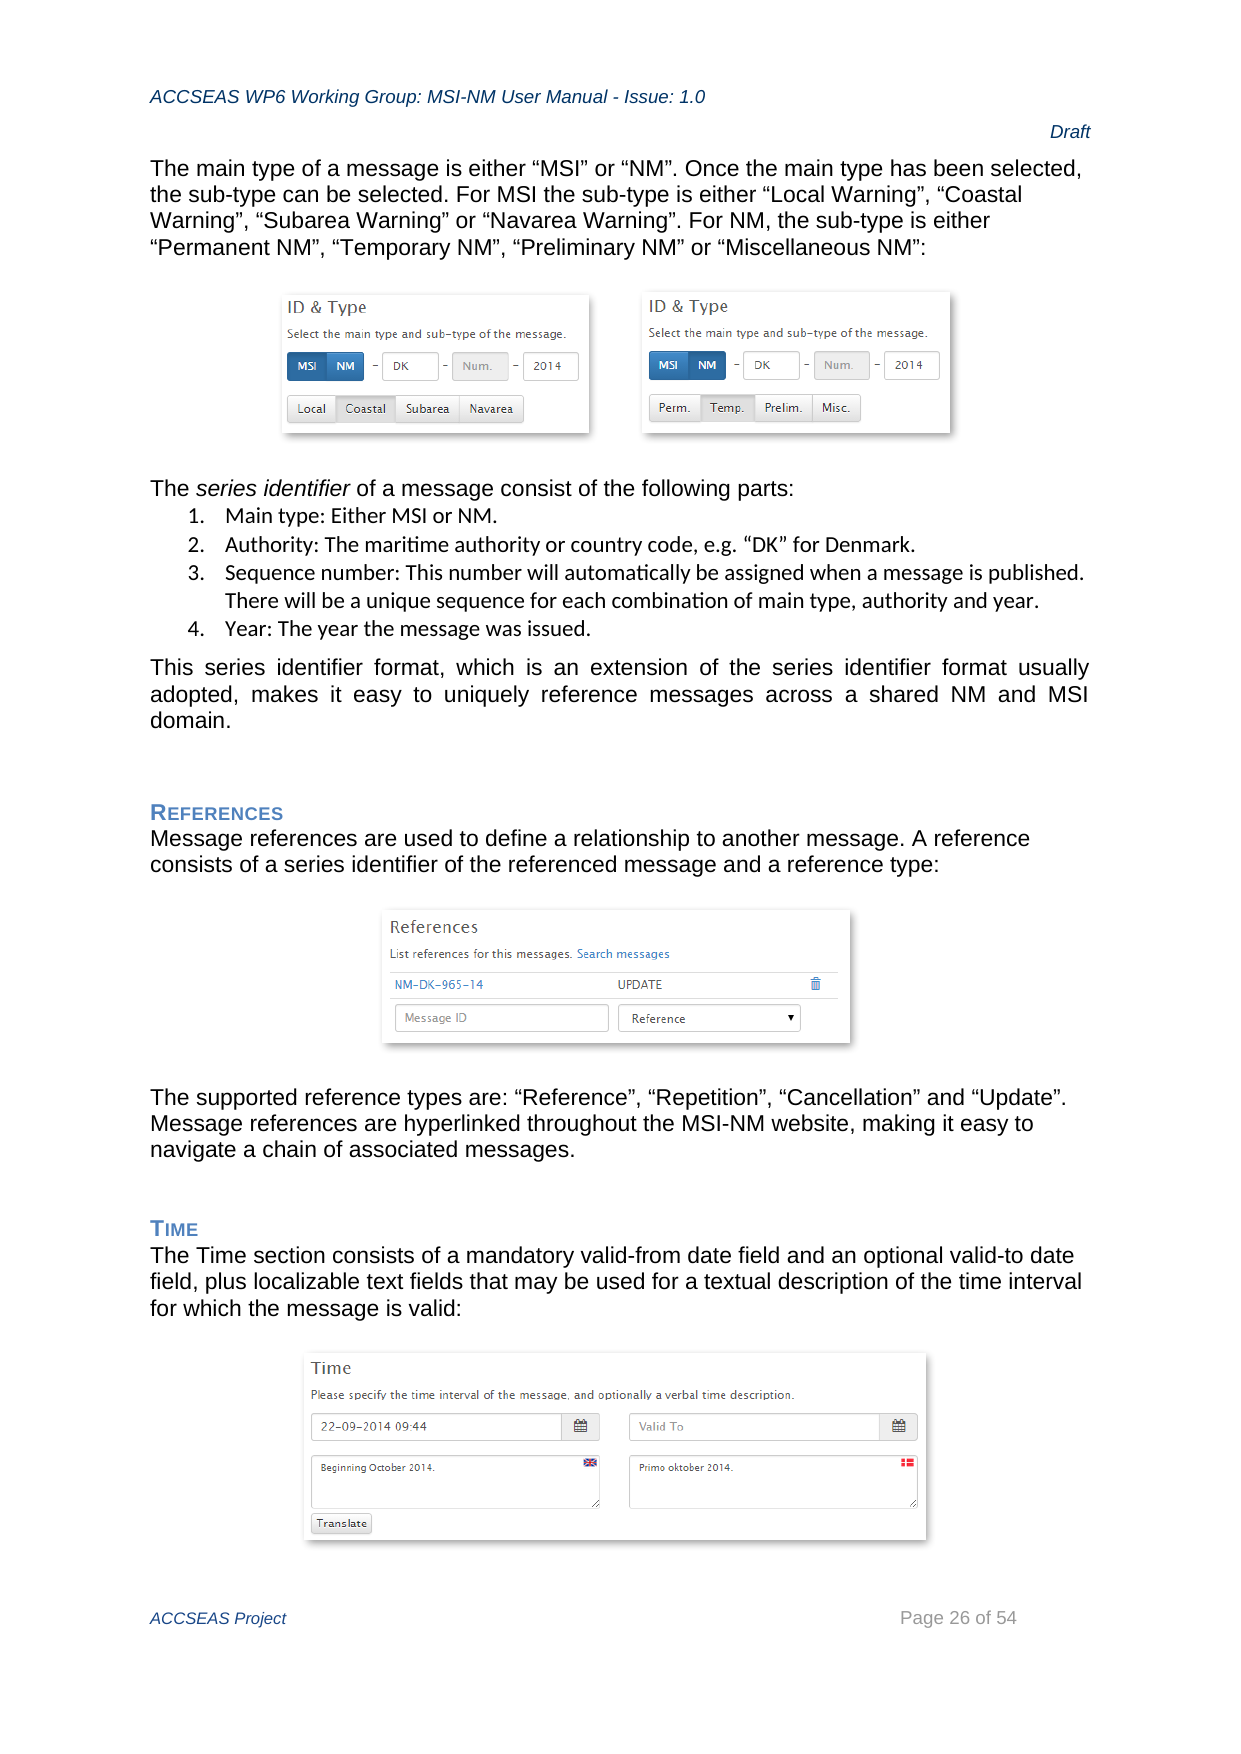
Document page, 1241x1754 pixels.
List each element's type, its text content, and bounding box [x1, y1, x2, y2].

text The Time section consists of a mandatory valid-from date field and an optional valid-to date field, plus localizable text fields that may be used for a textual description of the time interval for which the message is valid: [150, 1242, 1090, 1321]
text The supported reference types are: “Reference”, “Repetition”, “Cancellation” and “Update”. [150, 1084, 1090, 1110]
picture [282, 295, 589, 433]
text Message references are hyperlinked throughout the MSI-NM website, making it easy to navigate a chain of associated messages. [150, 1110, 1090, 1163]
text Message references are used to define a relationship to another message. A reference consists of a series identifier of the referenced message and a reference type: [150, 825, 1090, 878]
text The main type of a message is either “MSI” or “NM”. Once the main type has been selected, the sub-type can be selected. For MSI the sub-type is either “Local Warning”, “Coastal Warning”, “Subarea Warning” or “Navarea Warning”. For NM, the sub-type is either “Permanent NM”, “Temporary NM”, “Preliminary NM” or “Miscellaneous NM”: [150, 154, 1090, 260]
picture [382, 910, 850, 1043]
list Sequence number: This number will automatically be assigned when a message is published. There will be a unique sequence for each combination of main type, authority and year. [187, 558, 1090, 614]
list Authority: The maritime authority or country code, e.g. “DK” for Denmark. [187, 530, 1090, 558]
text References [150, 798, 1090, 825]
picture [642, 292, 950, 433]
picture [304, 1353, 926, 1540]
list Main type: Either MSI or NM. [187, 502, 1090, 530]
text The series identifier of a message consist of the following parts: [150, 475, 1090, 502]
text Time [150, 1215, 1090, 1242]
list Year: The year the message was issued. [187, 614, 1090, 642]
text This series identifier format, which is an extension of the series identifier format usually adopted, makes it easy to uniquely reference messages across a shared NM and MSI domain. [150, 654, 1090, 733]
